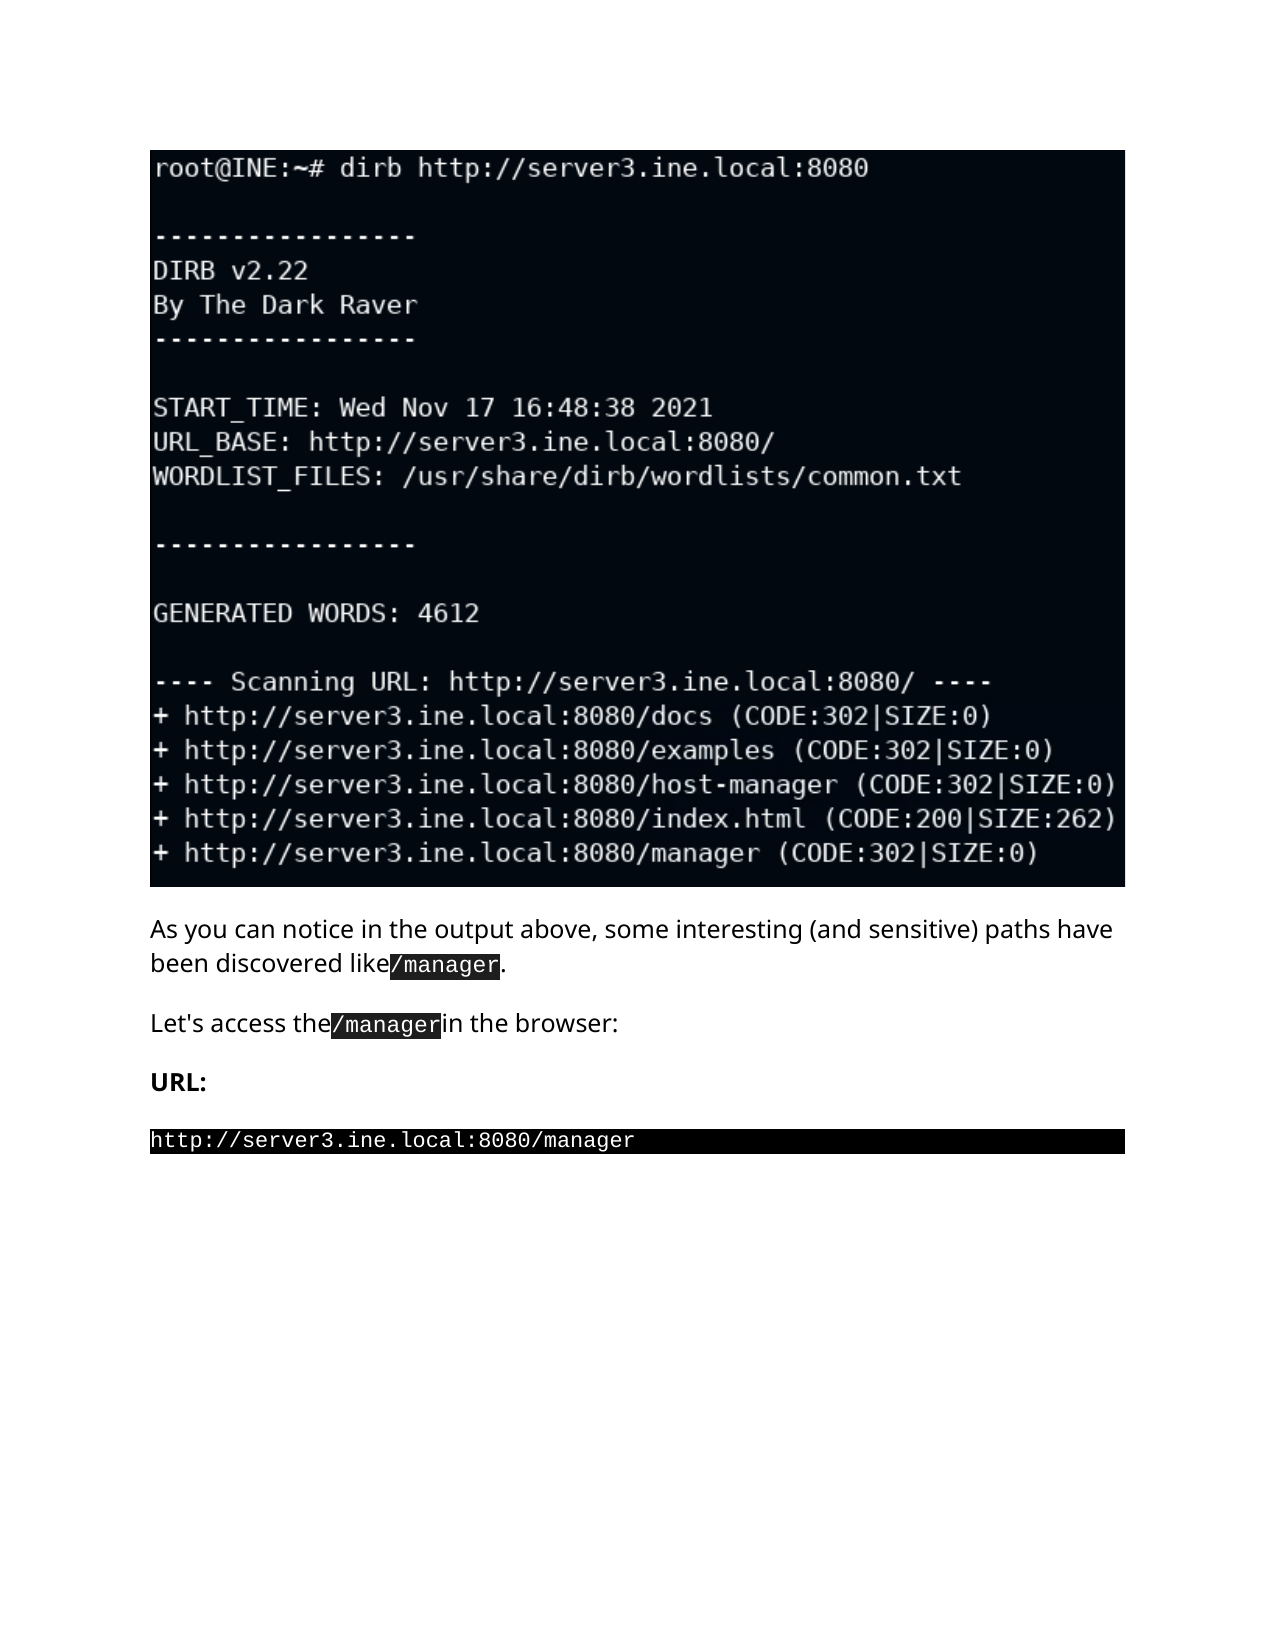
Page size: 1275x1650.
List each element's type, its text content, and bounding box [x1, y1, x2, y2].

text Let's access the/managerin the browser: [150, 1005, 1125, 1039]
text http://server3.ine.local:8080/manager [150, 1129, 1125, 1154]
picture [150, 150, 1125, 887]
text As you can notice in the output above, some interesting (and sensitive) paths have been discovered like/manager. [150, 912, 1125, 980]
text URL: [150, 1064, 1125, 1098]
